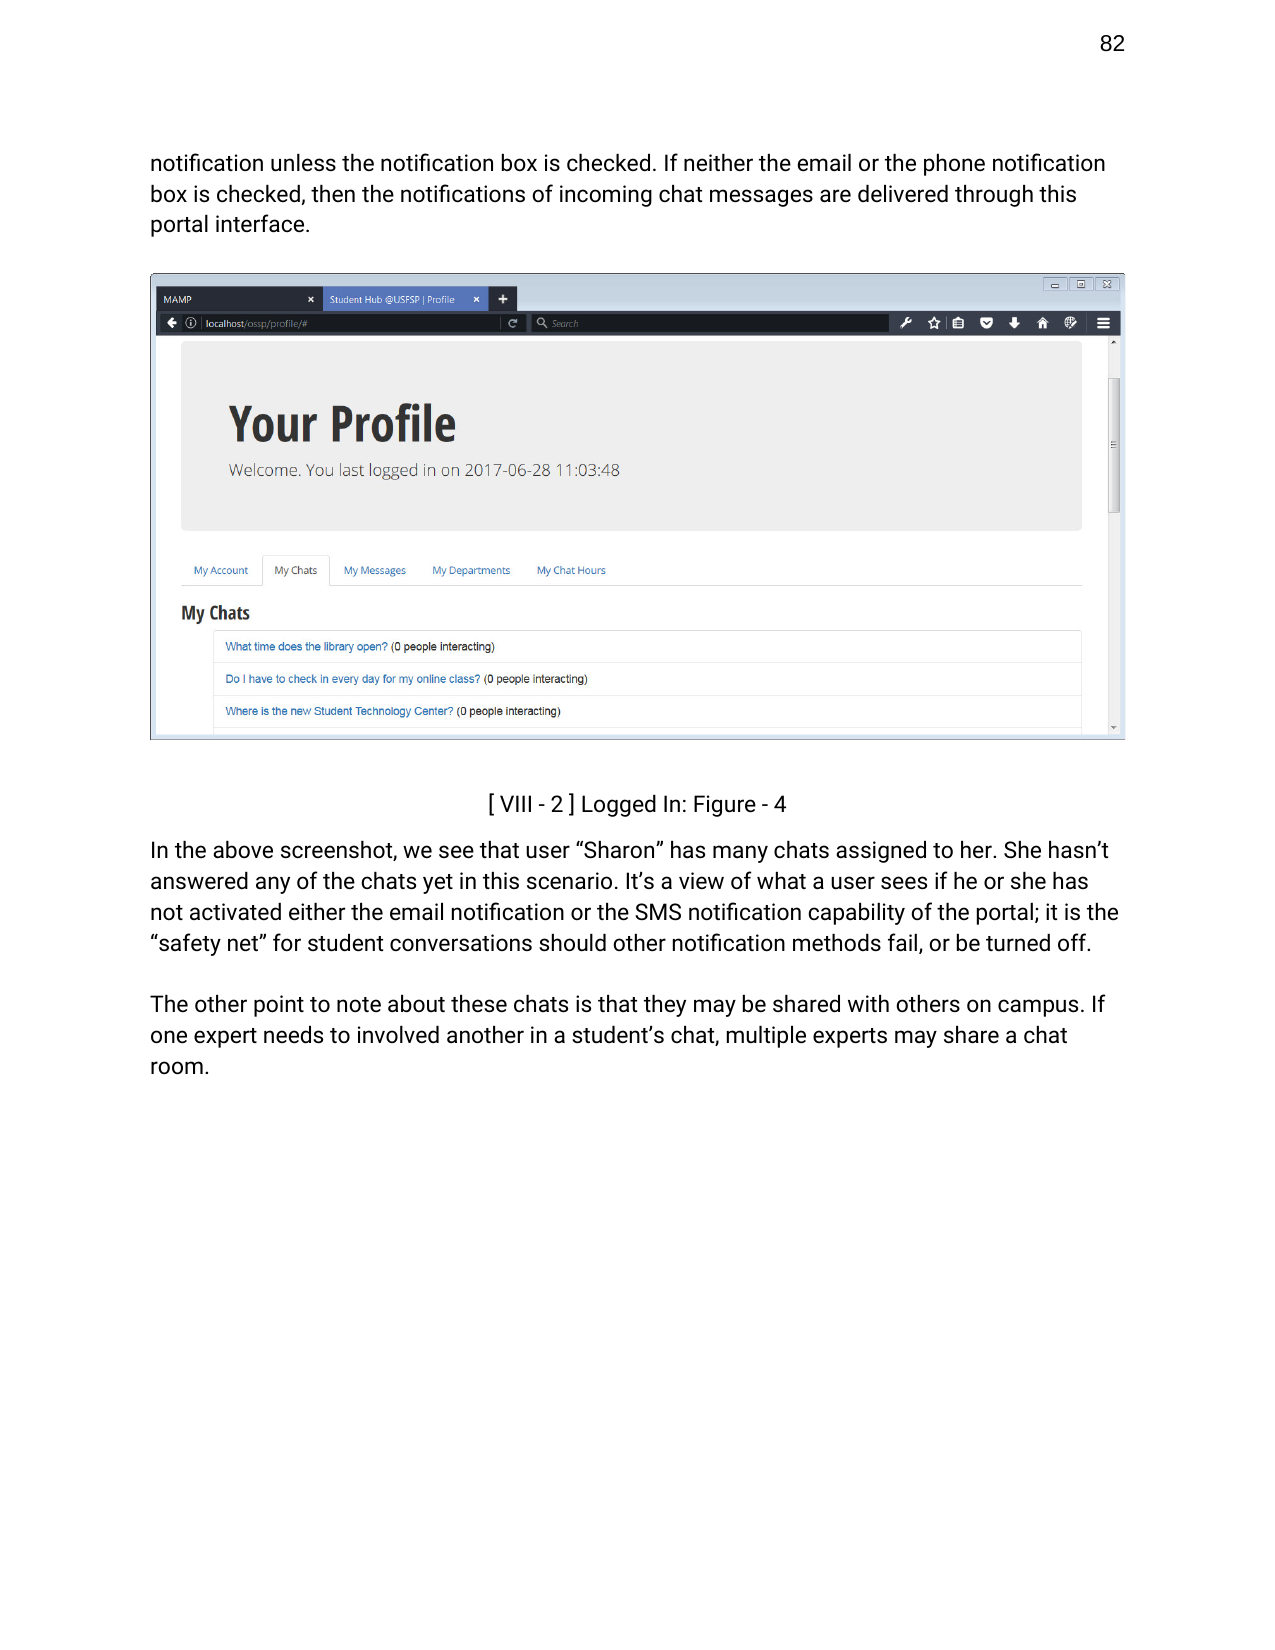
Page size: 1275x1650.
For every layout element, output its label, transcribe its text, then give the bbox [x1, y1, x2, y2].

text The other point to note about these chats is that they may be shared with others on campus. If one expert needs to involved another in a student’s chat, multiple experts may share a chat room. [150, 992, 1125, 1080]
picture [150, 273, 1125, 740]
subtitle [ VIII - 2 ] Logged In: Figure - 4 [150, 791, 1125, 818]
text In the above screenshot, we see that user “Sharon” has many chats assigned to her. She hasn’t answered any of the chats yet in this scenario. It’s a view of what a user sees if he or she has not activated either the email notification or the SMS notification capability of the portal; it is the “safety net” for student conversations should other notification methods fail, or be turned off. [150, 837, 1125, 957]
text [150, 150, 1125, 238]
